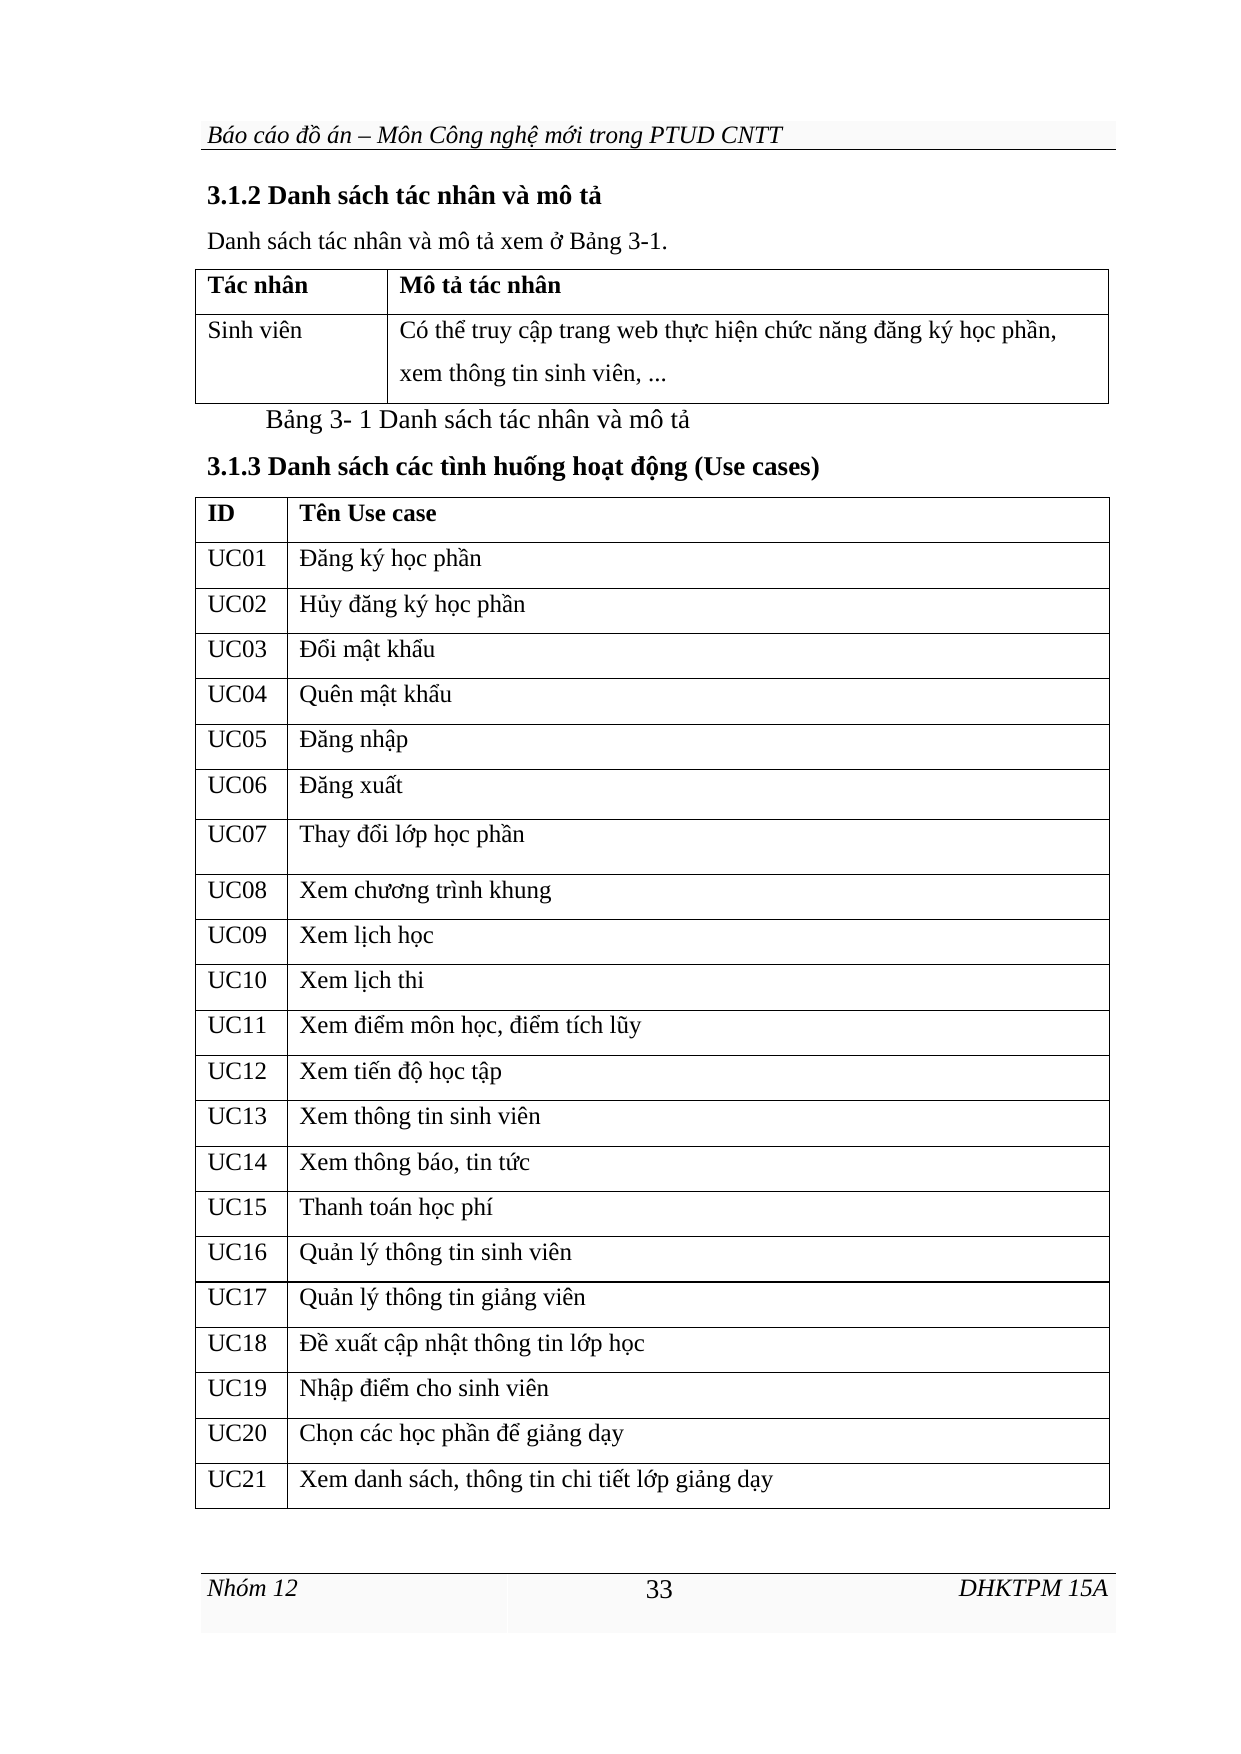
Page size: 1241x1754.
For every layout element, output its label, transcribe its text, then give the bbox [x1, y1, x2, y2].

subtitle 3.1.3 Danh sách các tình huống hoạt động (Use cases) [207, 450, 1122, 481]
table_cell UC10 [196, 965, 287, 1009]
table_cell UC11 [196, 1011, 287, 1055]
table_cell Thay đổi lớp học phần [288, 820, 1109, 874]
table_cell UC14 [196, 1147, 287, 1191]
table_header Tác nhân [196, 270, 387, 314]
table_cell UC17 [196, 1283, 287, 1327]
table_cell UC21 [196, 1464, 287, 1508]
table_cell UC19 [196, 1373, 287, 1417]
table_cell Xem thông tin sinh viên [288, 1101, 1109, 1146]
table_cell Nhập điểm cho sinh viên [288, 1373, 1109, 1417]
table_cell Xem danh sách, thông tin chi tiết lớp giảng dạy [288, 1464, 1109, 1508]
table_cell Quản lý thông tin giảng viên [288, 1283, 1109, 1327]
table_cell Chọn các học phần để giảng dạy [288, 1419, 1109, 1463]
table_header Mô tả tác nhân [388, 270, 1108, 314]
table_cell Quản lý thông tin sinh viên [288, 1237, 1109, 1281]
table_cell Sinh viên [196, 315, 387, 403]
table_cell Xem điểm môn học, điểm tích lũy [288, 1011, 1109, 1055]
table_cell UC02 [196, 589, 287, 633]
table_cell Hủy đăng ký học phần [288, 589, 1109, 633]
subtitle 3.1.2 Danh sách tác nhân và mô tả [207, 179, 1122, 210]
table_cell Xem lịch học [288, 920, 1109, 964]
table_cell Xem lịch thi [288, 965, 1109, 1009]
table_cell Có thể truy cập trang web thực hiện chức năng đăng ký học phần, xem thông tin sinh viên, ... [388, 315, 1108, 403]
table_cell UC18 [196, 1328, 287, 1372]
table_cell UC05 [196, 725, 287, 769]
table_cell UC06 [196, 770, 287, 818]
table_cell Xem tiến độ học tập [288, 1056, 1109, 1100]
table_cell UC20 [196, 1419, 287, 1463]
table_cell Xem thông báo, tin tức [288, 1147, 1109, 1191]
table_cell UC08 [196, 875, 287, 919]
table_cell UC03 [196, 634, 287, 678]
text Danh sách tác nhân và mô tả xem ở Bảng 3-1. [207, 226, 1122, 254]
table_cell Đăng nhập [288, 725, 1109, 769]
table_cell UC12 [196, 1056, 287, 1100]
table_cell UC16 [196, 1237, 287, 1281]
table_cell UC09 [196, 920, 287, 964]
text Bảng 3- 1 Danh sách tác nhân và mô tả [207, 404, 1122, 435]
table_cell Quên mật khẩu [288, 679, 1109, 723]
table_header ID [196, 498, 287, 542]
table_cell UC15 [196, 1192, 287, 1236]
table_cell UC13 [196, 1101, 287, 1146]
table_header Tên Use case [288, 498, 1109, 542]
table_cell Đăng xuất [288, 770, 1109, 818]
table_cell Xem chương trình khung [288, 875, 1109, 919]
table_cell UC07 [196, 820, 287, 874]
table_cell Đăng ký học phần [288, 543, 1109, 588]
table_cell Đề xuất cập nhật thông tin lớp học [288, 1328, 1109, 1372]
table_cell UC01 [196, 543, 287, 588]
table_cell Đổi mật khẩu [288, 634, 1109, 678]
table_cell UC04 [196, 679, 287, 723]
table_cell Thanh toán học phí [288, 1192, 1109, 1236]
